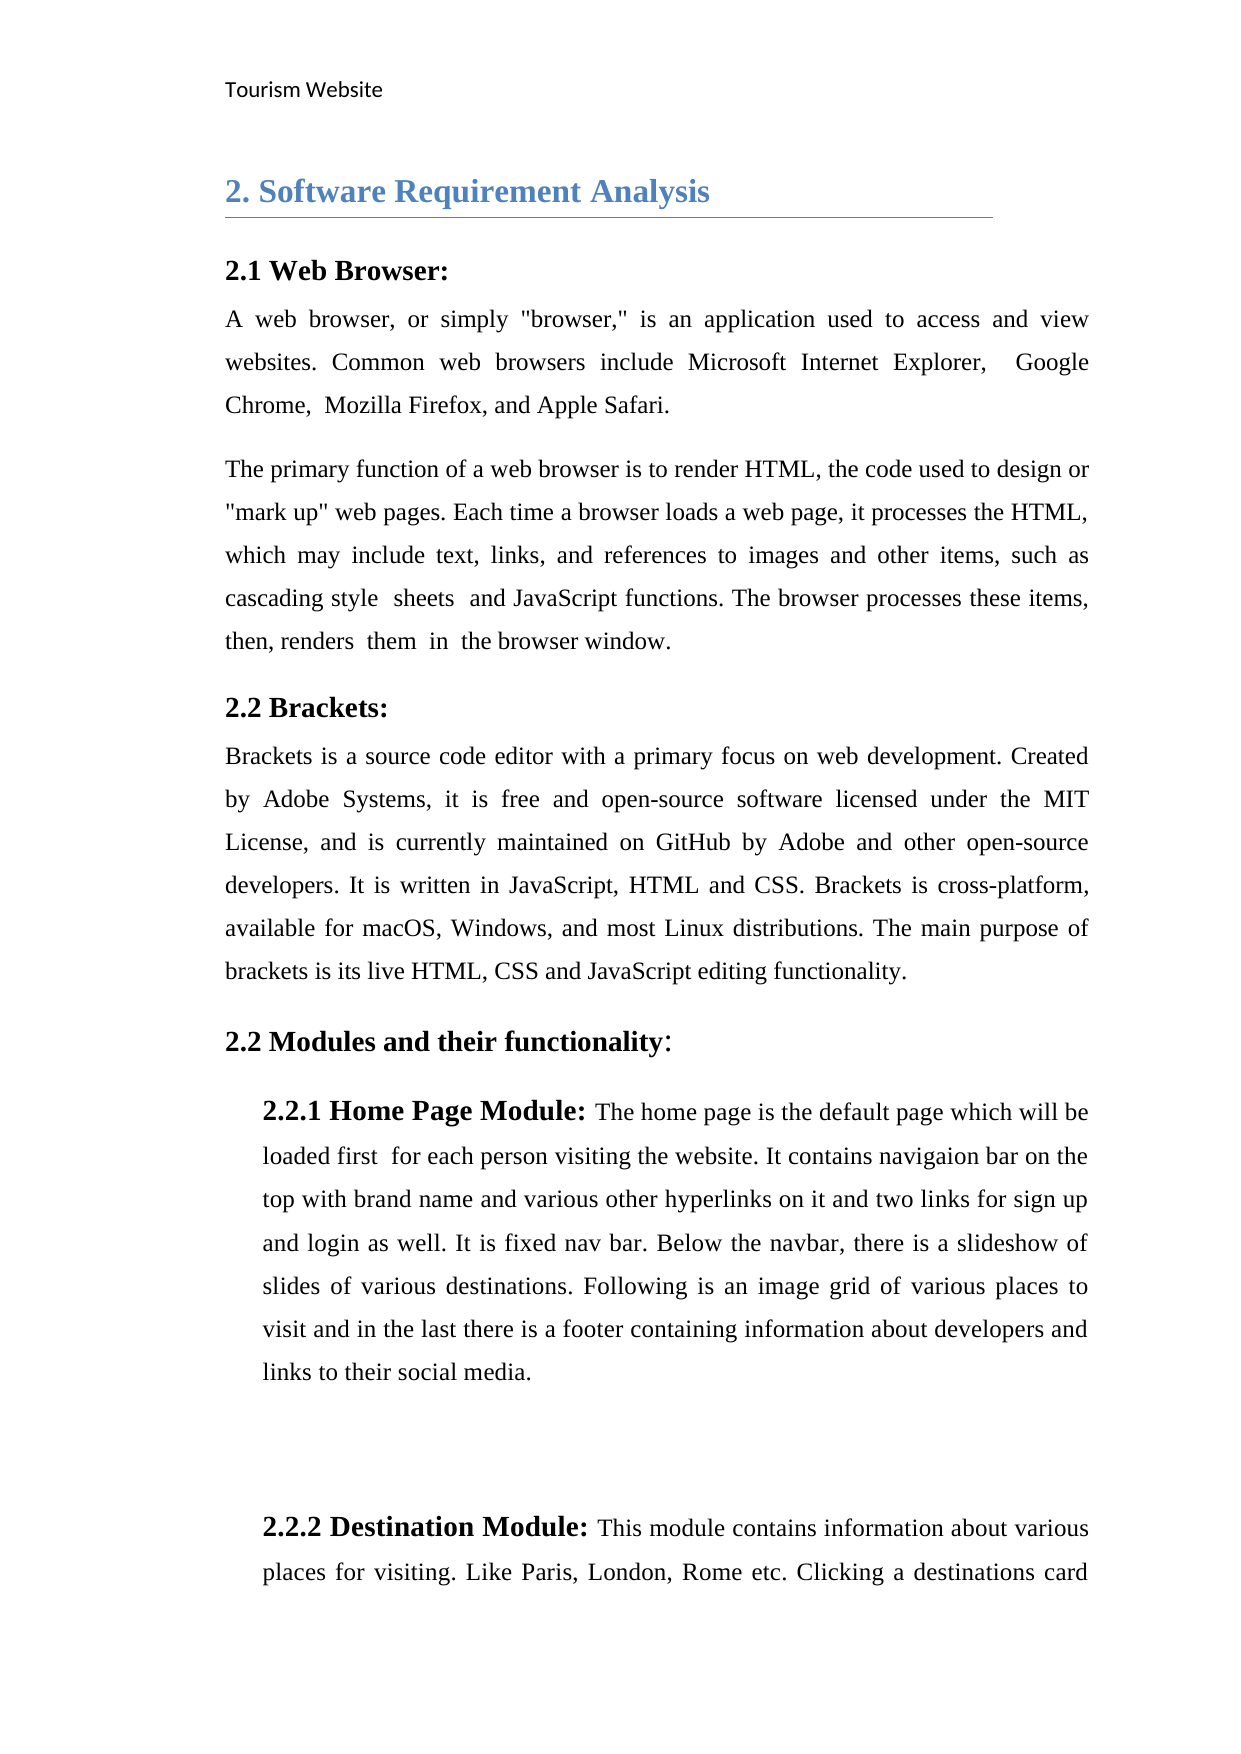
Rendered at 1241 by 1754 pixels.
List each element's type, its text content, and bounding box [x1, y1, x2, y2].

text 2.2 Brackets: [225, 690, 1090, 724]
text A web browser, or simply "browser," is an application used to access and view websites. Common web browsers include Microsoft Internet Explorer, Google Chrome, Mozilla Firefox, and Apple Safari. [225, 304, 1090, 419]
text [262, 1509, 1090, 1586]
text 2.2 Modules and their functionality: [225, 1020, 1090, 1059]
text Brackets is a source code editor with a primary focus on web development. Created by Adobe Systems, it is free and open-source software licensed under the MIT License, and is currently maintained on GitHub by Adobe and other open-source developers. It is written in JavaScript, HTML and CSS. Brackets is cross-platform, available for macOS, Windows, and most Linux distributions. The main purpose of brackets is its live HTML, CSS and JavaScript editing functionality. [225, 741, 1090, 985]
text 2.2.1 Home Page Module: The home page is the default page which will be loaded first for each person visiting the website. It contains navigaion bar on the top with brand name and various other hyperlinks on it and two links for sign up and login as well. It is fixed nav bar. Below the navbar, there is a slideshow of slides of various destinations. Following is an image grid of various places to visit and in the last there is a footer containing information about developers and links to their social media. [262, 1093, 1090, 1386]
text 2. Software Requirement Analysis [225, 171, 993, 217]
text The primary function of a web browser is to render HTML, the code used to design or "mark up" web pages. Each time a browser loads a web page, it processes the HTML, which may include text, links, and references to images and other items, such as cascading style sheets and JavaScript functions. The browser processes these items, then, renders them in the browser window. [225, 454, 1090, 655]
text 2.1 Web Browser: [225, 253, 1090, 287]
